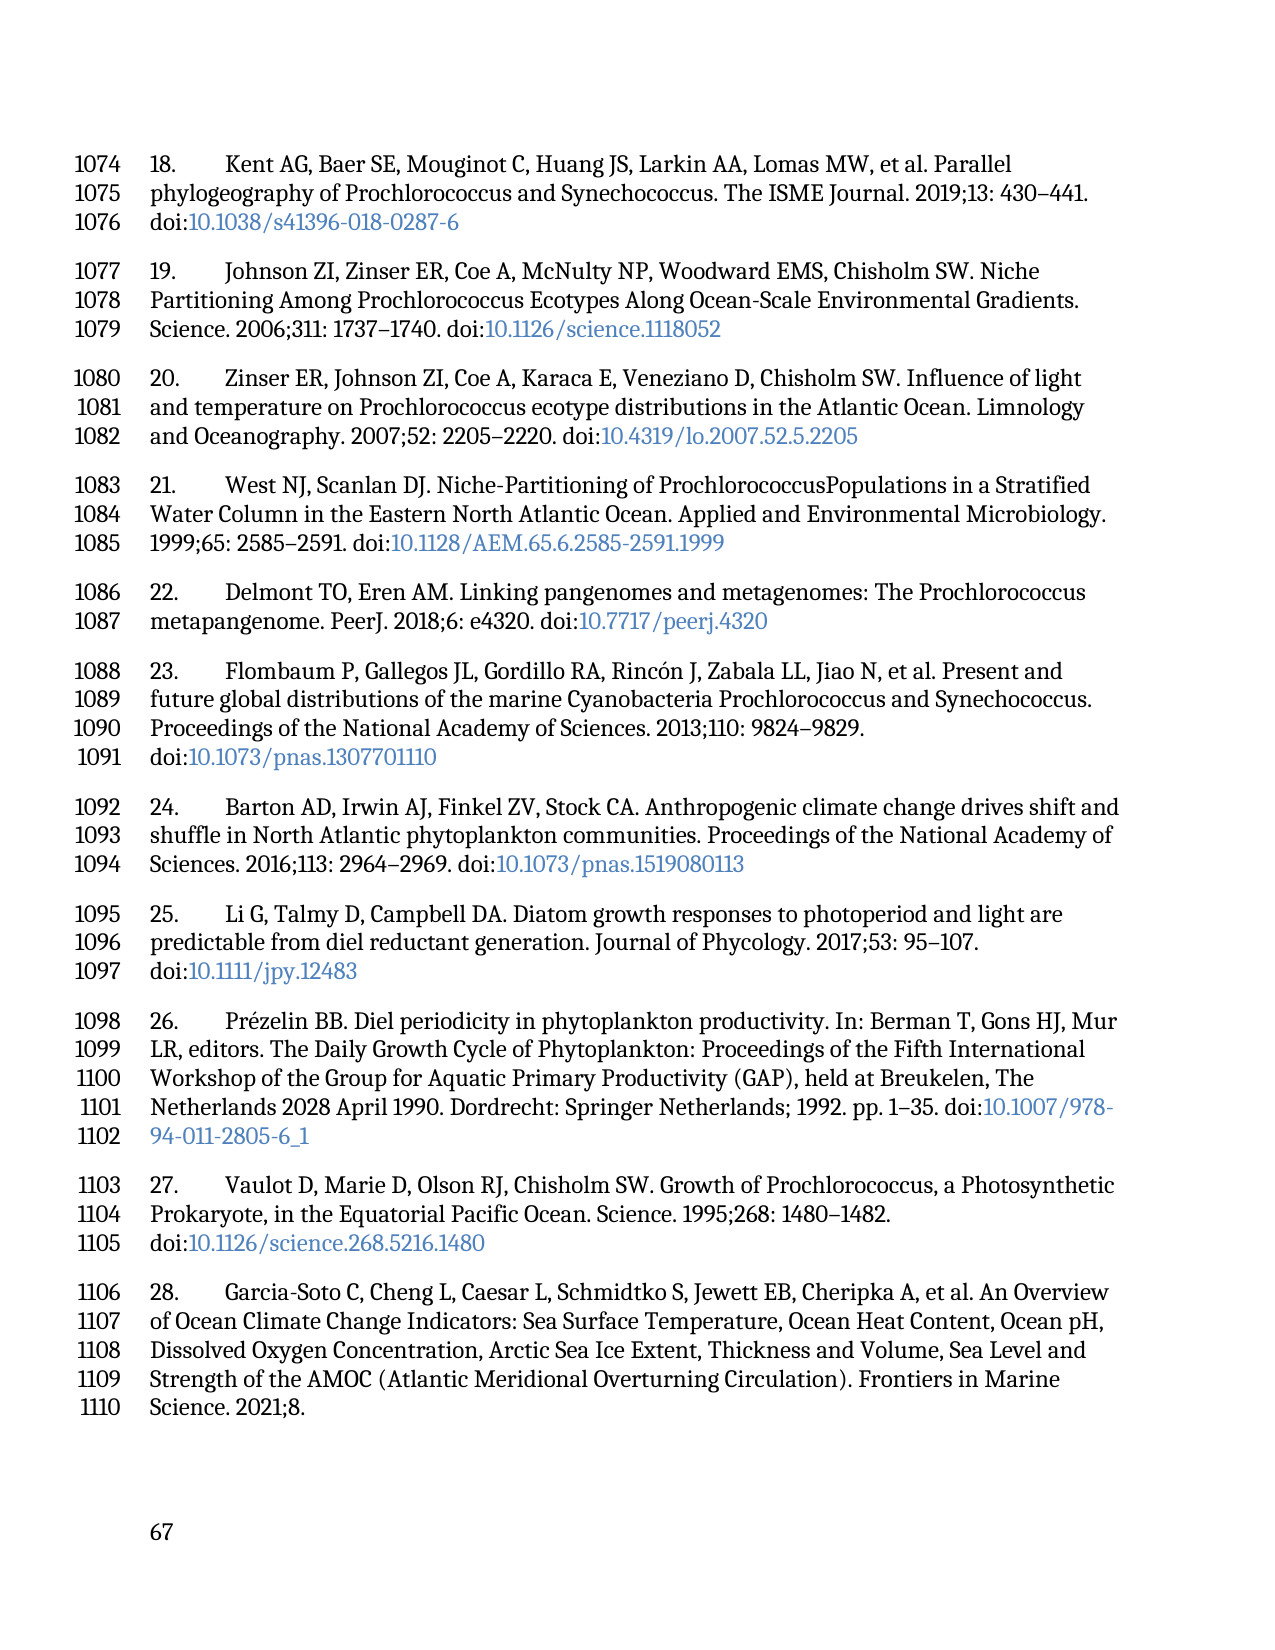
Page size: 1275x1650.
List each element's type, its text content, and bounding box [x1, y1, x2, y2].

text 21. West NJ, Scanlan DJ. Niche-Partitioning of ProchlorococcusPopulations in a Stratified Water Column in the Eastern North Atlantic Ocean. Applied and Environmental Microbiology. 1999;65: 2585–2591. doi:10.1128/AEM.65.6.2585-2591.1999 [150, 471, 1125, 557]
text 18. Kent AG, Baer SE, Mouginot C, Huang JS, Larkin AA, Lomas MW, et al. Parallel phylogeography of Prochlorococcus and Synechococcus. The ISME Journal. 2019;13: 430–441. doi:10.1038/s41396-018-0287-6 [150, 150, 1125, 236]
text 25. Li G, Talmy D, Campbell DA. Diatom growth responses to photoperiod and light are predictable from diel reductant generation. Journal of Phycology. 2017;53: 95–107. doi:10.1111/jpy.12483 [150, 899, 1125, 986]
text 27. Vaulot D, Marie D, Olson RJ, Chisholm SW. Growth of Prochlorococcus, a Photosynthetic Prokaryote, in the Equatorial Pacific Ocean. Science. 1995;268: 1480–1482. doi:10.1126/science.268.5216.1480 [150, 1171, 1125, 1257]
text 20. Zinser ER, Johnson ZI, Coe A, Karaca E, Veneziano D, Chisholm SW. Influence of light and temperature on Prochlorococcus ecotype distributions in the Atlantic Ocean. Limnology and Oceanography. 2007;52: 2205–2220. doi:10.4319/lo.2007.52.5.2205 [150, 364, 1125, 450]
text 23. Flombaum P, Gallegos JL, Gordillo RA, Rincón J, Zabala LL, Jiao N, et al. Present and future global distributions of the marine Cyanobacteria Prochlorococcus and Synechococcus. Proceedings of the National Academy of Sciences. 2013;110: 9824–9829. doi:10.1073/pnas.1307701110 [150, 657, 1125, 772]
text 22. Delmont TO, Eren AM. Linking pangenomes and metagenomes: The Prochlorococcus metapangenome. PeerJ. 2018;6: e4320. doi:10.7717/peerj.4320 [150, 578, 1125, 636]
text 26. Prézelin BB. Diel periodicity in phytoplankton productivity. In: Berman T, Gons HJ, Mur LR, editors. The Daily Growth Cycle of Phytoplankton: Proceedings of the Fifth International Workshop of the Group for Aquatic Primary Productivity (GAP), held at Breukelen, The Netherlands 2028 April 1990. Dordrecht: Springer Netherlands; 1992. pp. 1–35. doi:10.1007/978-94-011-2805-6_1 [150, 1007, 1125, 1150]
text 28. Garcia-Soto C, Cheng L, Caesar L, Schmidtko S, Jewett EB, Cheripka A, et al. An Overview of Ocean Climate Change Indicators: Sea Surface Temperature, Ocean Heat Content, Ocean pH, Dissolved Oxygen Concentration, Arctic Sea Ice Extent, Thickness and Volume, Sea Level and Strength of the AMOC (Atlantic Meridional Overturning Circulation). Frontiers in Marine Science. 2021;8. [150, 1278, 1125, 1422]
text 19. Johnson ZI, Zinser ER, Coe A, McNulty NP, Woodward EMS, Chisholm SW. Niche Partitioning Among Prochlorococcus Ecotypes Along Ocean-Scale Environmental Gradients. Science. 2006;311: 1737–1740. doi:10.1126/science.1118052 [150, 257, 1125, 343]
text 24. Barton AD, Irwin AJ, Finkel ZV, Stock CA. Anthropogenic climate change drives shift and shuffle in North Atlantic phytoplankton communities. Proceedings of the National Academy of Sciences. 2016;113: 2964–2969. doi:10.1073/pnas.1519080113 [150, 792, 1125, 879]
